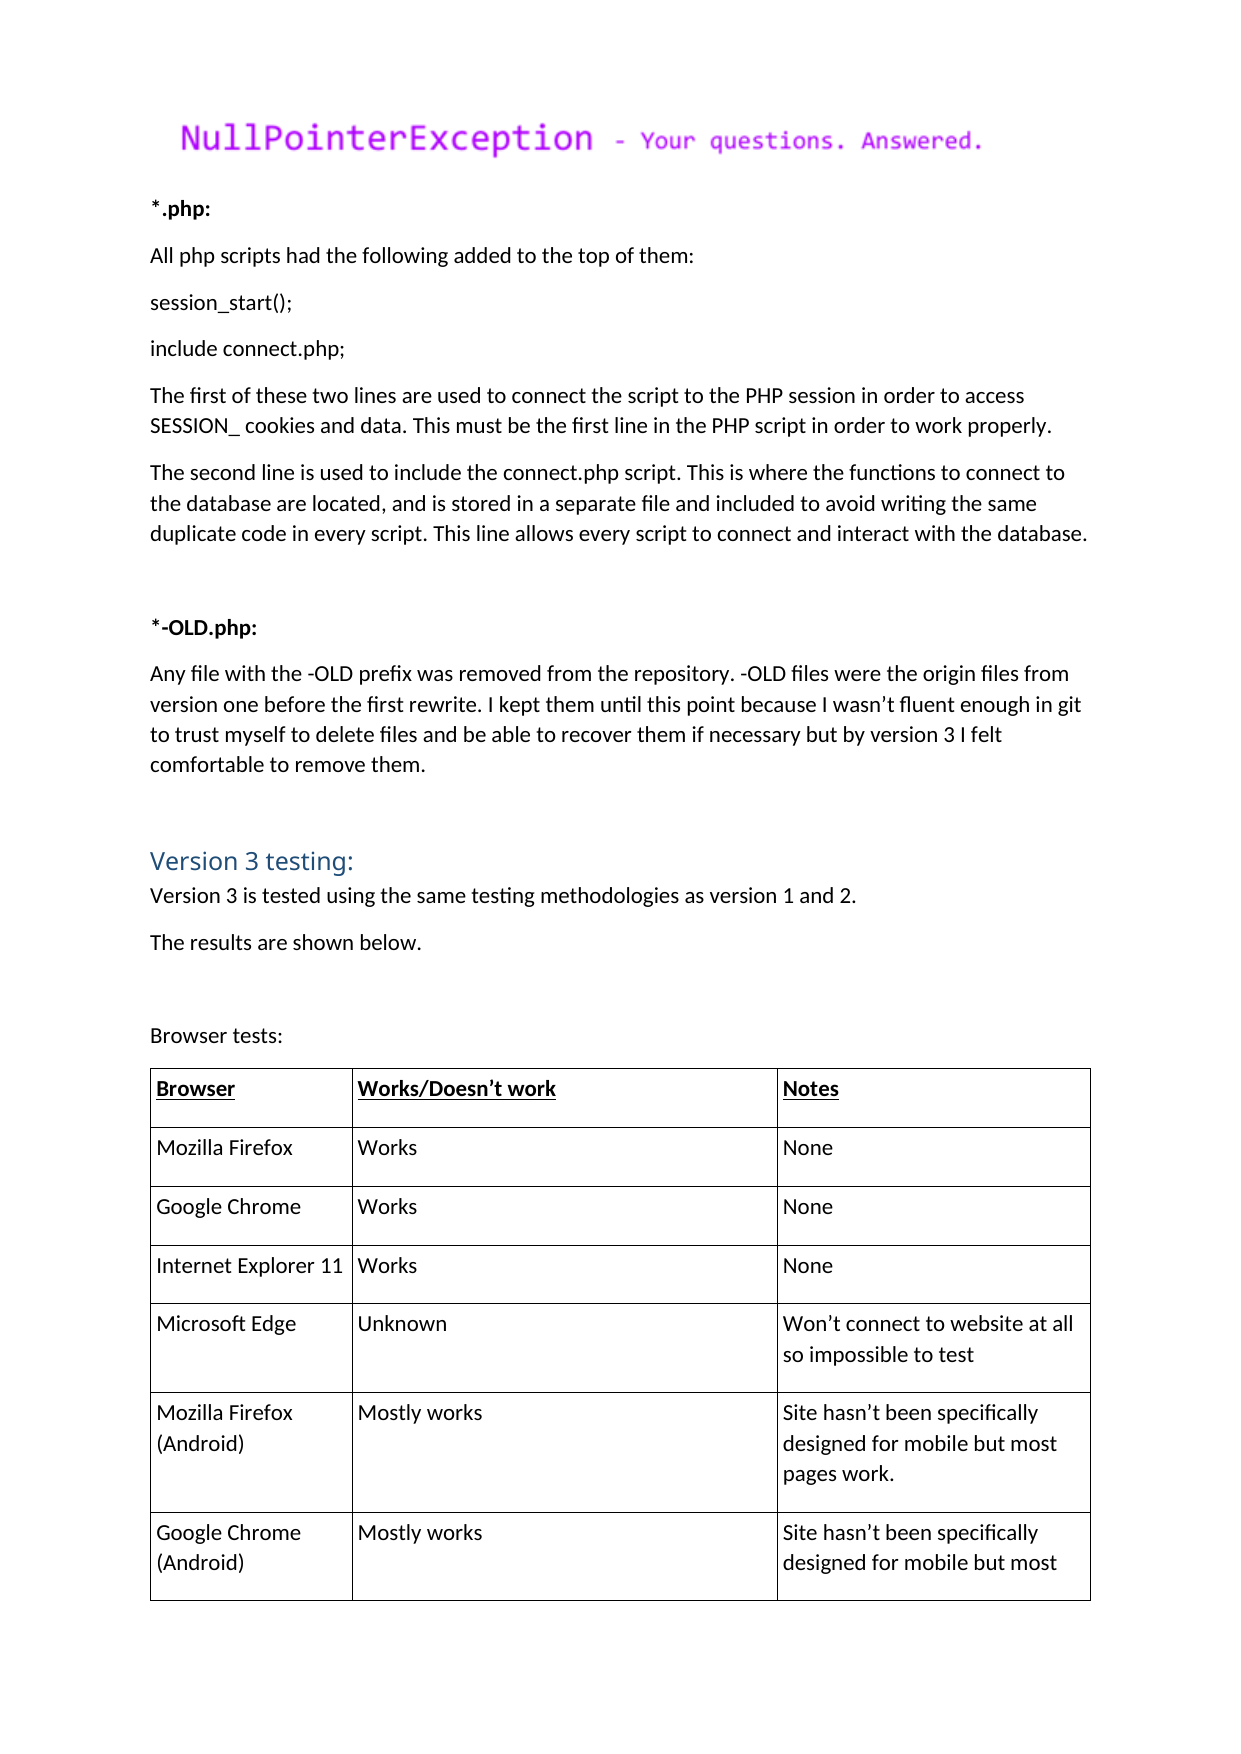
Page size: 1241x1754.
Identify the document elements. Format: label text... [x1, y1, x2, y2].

table_cell Works [353, 1128, 777, 1186]
text The second line is used to include the connect.php script. This is where the functions to connect to the database are located, and is stored in a separate file and included to avoid writing the same duplicate code in every script. This line allows every script to connect and interact with the database. [150, 458, 1090, 547]
text include connect.php; [150, 334, 1090, 363]
text *.php: [150, 194, 1090, 222]
text *-OLD.php: [150, 613, 1090, 641]
text All php scripts had the following added to the top of them: [150, 241, 1090, 269]
text The first of these two lines are used to connect the script to the PHP session in order to access SESSION_ cookies and data. This must be the first line in the PHP script in order to work properly. [150, 381, 1090, 440]
text The results are shown below. [150, 928, 1090, 956]
table_cell None [778, 1246, 1090, 1303]
text Version 3 is tested using the same testing methodologies as version 1 and 2. [150, 881, 1090, 909]
subtitle Version 3 testing: [150, 844, 1090, 878]
table_cell Google Chrome (Android) [151, 1513, 352, 1600]
table_header Browser [151, 1069, 352, 1127]
table_cell Won’t connect to website at all so impossible to test [778, 1304, 1090, 1392]
table_cell Works [353, 1246, 777, 1303]
picture [150, 73, 1091, 194]
text session_start(); [150, 288, 1090, 316]
table_cell Site hasn’t been specifically designed for mobile but most pages work. [778, 1393, 1090, 1511]
table_cell Site hasn’t been specifically designed for mobile but most pages work [778, 1513, 1090, 1600]
table_cell Mostly works [353, 1513, 777, 1600]
table_cell Mozilla Firefox [151, 1128, 352, 1186]
text Any file with the -OLD prefix was removed from the repository. -OLD files were the origin files from version one before the first rewrite. I kept them until this point because I wasn’t fluent enough in git to trust myself to delete files and be able to recover them if necessary but by version 3 I felt comfortable to remove them. [150, 659, 1090, 778]
table_cell Mozilla Firefox (Android) [151, 1393, 352, 1511]
table_cell None [778, 1187, 1090, 1244]
table_header Works/Doesn’t work [353, 1069, 777, 1127]
table_header Notes [778, 1069, 1090, 1127]
table_cell Works [353, 1187, 777, 1244]
table_cell Mostly works [353, 1393, 777, 1511]
table_cell Unknown [353, 1304, 777, 1392]
table_cell None [778, 1128, 1090, 1186]
text Browser tests: [150, 1021, 1090, 1049]
table_cell Microsoft Edge [151, 1304, 352, 1392]
table_cell Google Chrome [151, 1187, 352, 1244]
table_cell Internet Explorer 11 [151, 1246, 352, 1303]
